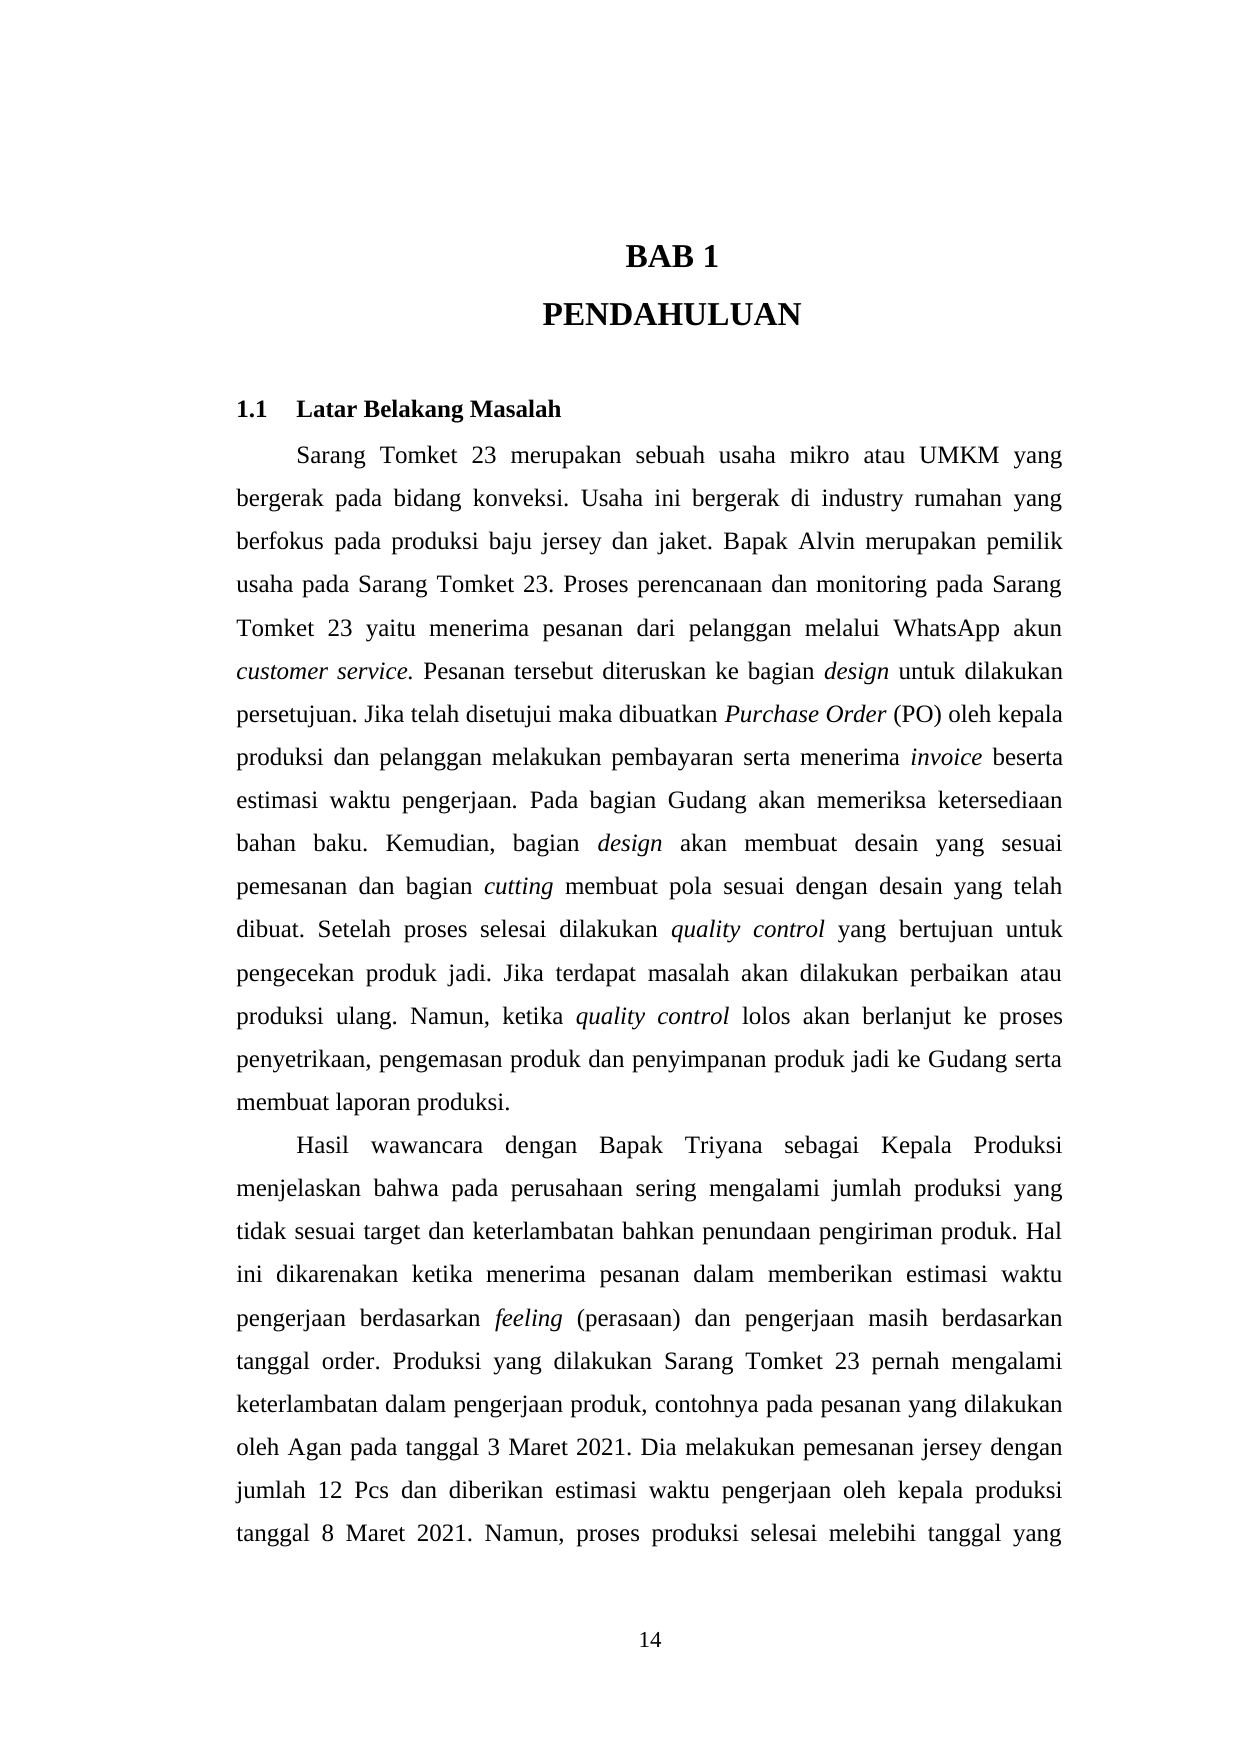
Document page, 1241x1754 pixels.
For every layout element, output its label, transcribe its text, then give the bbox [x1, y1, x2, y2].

text Sarang Tomket 23 merupakan sebuah usaha mikro atau UMKM yang bergerak pada bidang konveksi. Usaha ini bergerak di industry rumahan yang berfokus pada produksi baju jersey dan jaket. Bapak Alvin merupakan pemilik usaha pada Sarang Tomket 23. Proses perencanaan dan monitoring pada Sarang Tomket 23 yaitu menerima pesanan dari pelanggan melalui WhatsApp akun customer service. Pesanan tersebut diteruskan ke bagian design untuk dilakukan persetujuan. Jika telah disetujui maka dibuatkan Purchase Order (PO) oleh kepala produksi dan pelanggan melakukan pembayaran serta menerima invoice beserta estimasi waktu pengerjaan. Pada bagian Gudang akan memeriksa ketersediaan bahan baku. Kemudian, bagian design akan membuat desain yang sesuai pemesanan dan bagian cutting membuat pola sesuai dengan desain yang telah dibuat. Setelah proses selesai dilakukan quality control yang bertujuan untuk pengecekan produk jadi. Jika terdapat masalah akan dilakukan perbaikan atau produksi ulang. Namun, ketika quality control lolos akan berlanjut ke proses penyetrikaan, pengemasan produk dan penyimpanan produk jadi ke Gudang serta membuat laporan produksi. [236, 440, 1063, 1116]
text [236, 1130, 1063, 1547]
subtitle BAB 1 PENDAHULUAN [281, 236, 1063, 332]
subtitle Latar Belakang Masalah [236, 394, 1063, 423]
